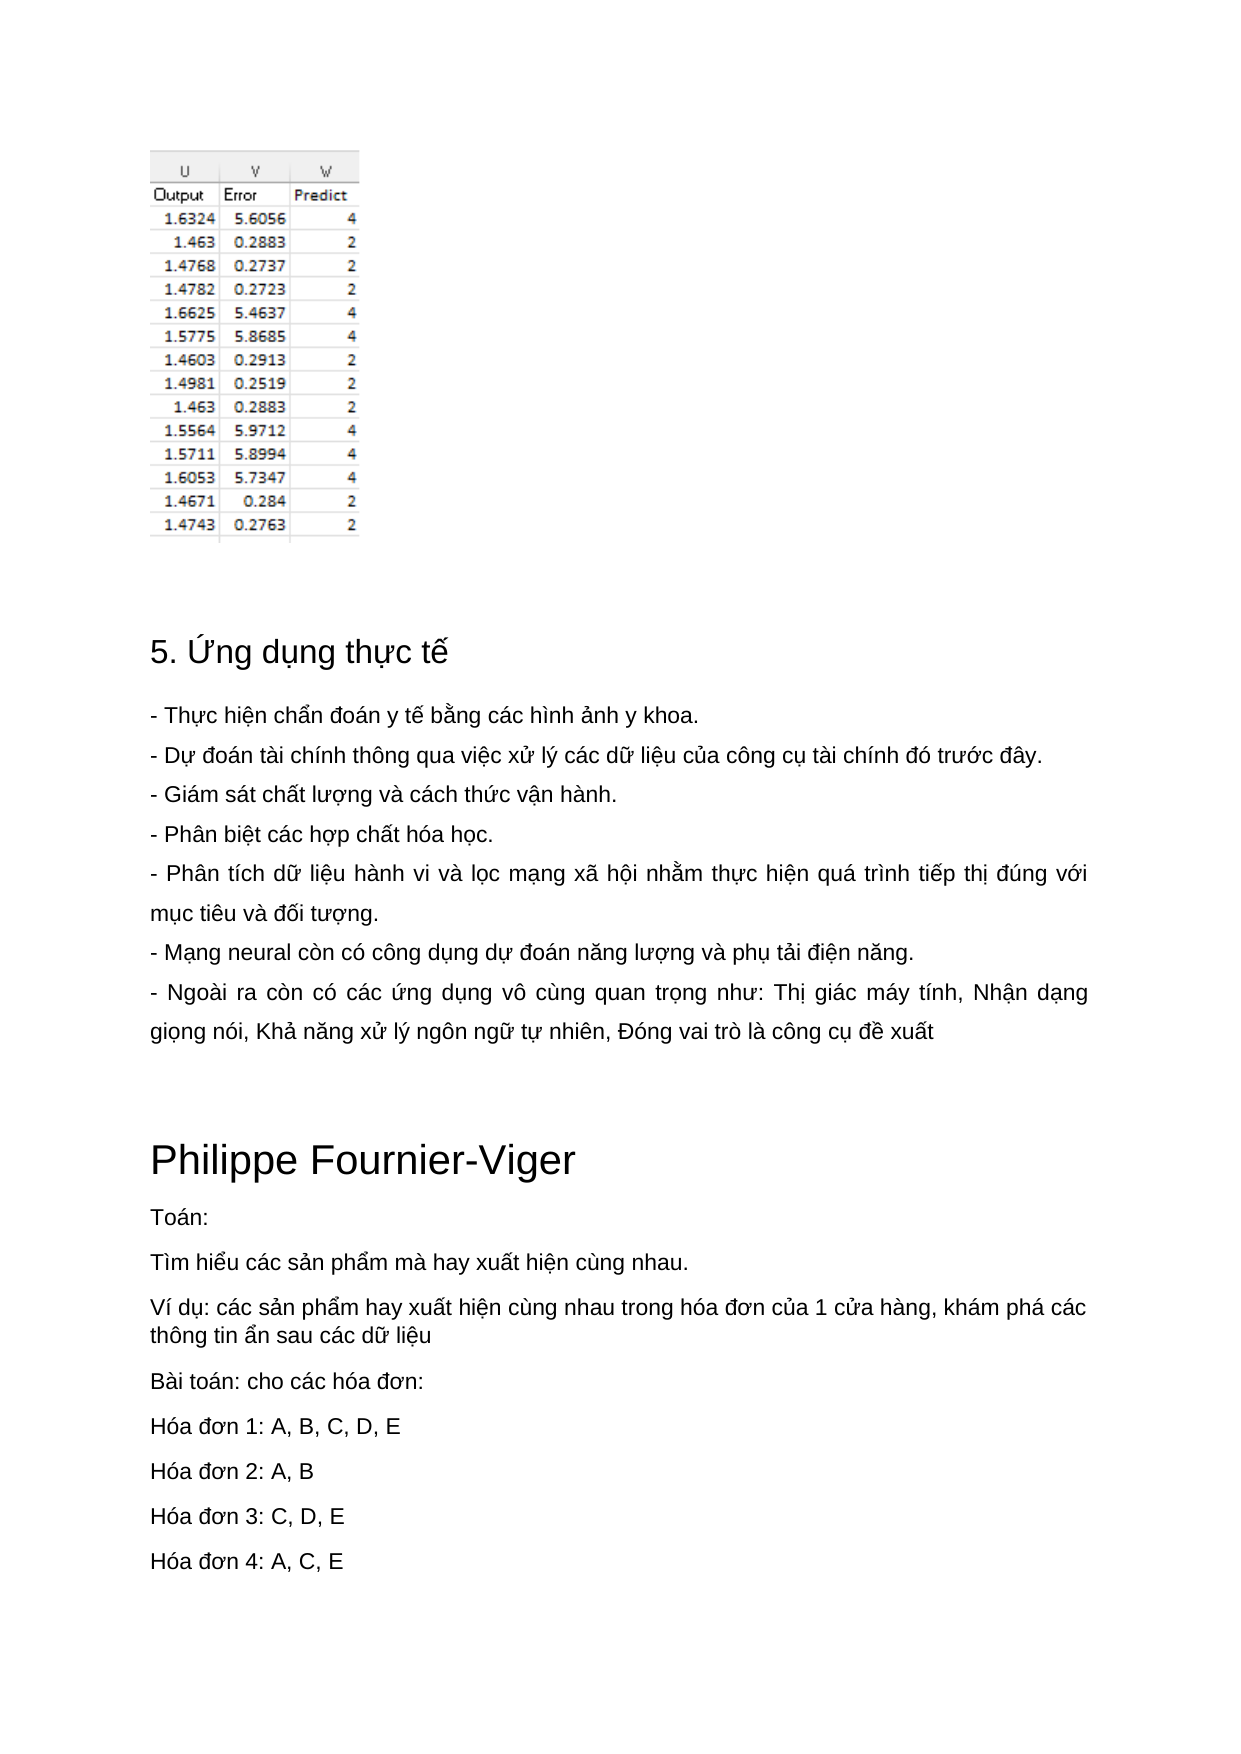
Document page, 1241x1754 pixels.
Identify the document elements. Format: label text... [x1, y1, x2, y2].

text Hóa đơn 2: A, B [150, 1458, 1090, 1484]
subtitle Philippe Fournier-Viger [150, 1136, 1090, 1183]
text Tìm hiểu các sản phẩm mà hay xuất hiện cùng nhau. [150, 1249, 1090, 1275]
text Hóa đơn 4: A, C, E [150, 1548, 1090, 1574]
text - Dự đoán tài chính thông qua việc xử lý các dữ liệu của công cụ tài chính đó trước đây. [150, 742, 1090, 768]
text Toán: [150, 1204, 1090, 1230]
text - Thực hiện chẩn đoán y tế bằng các hình ảnh y khoa. [150, 702, 1090, 729]
subtitle 5. Ứng dụng thực tế [150, 632, 1090, 671]
text Ví dụ: các sản phẩm hay xuất hiện cùng nhau trong hóa đơn của 1 cửa hàng, khám phá các thông tin ẩn sau các dữ liệu [150, 1294, 1090, 1349]
text - Mạng neural còn có công dụng dự đoán năng lượng và phụ tải điện năng. [150, 939, 1090, 966]
text Bài toán: cho các hóa đơn: [150, 1368, 1090, 1394]
text Hóa đơn 1: A, B, C, D, E [150, 1413, 1090, 1439]
picture [150, 150, 360, 543]
text - Ngoài ra còn có các ứng dụng vô cùng quan trọng như: Thị giác máy tính, Nhận dạng giọng nói, Khả năng xử lý ngôn ngữ tự nhiên, Đóng vai trò là công cụ đề xuất [150, 979, 1090, 1044]
text - Phân biệt các hợp chất hóa học. [150, 821, 1090, 847]
text Hóa đơn 3: C, D, E [150, 1503, 1090, 1529]
text - Phân tích dữ liệu hành vi và lọc mạng xã hội nhằm thực hiện quá trình tiếp thị đúng với mục tiêu và đối tượng. [150, 860, 1090, 926]
text - Giám sát chất lượng và cách thức vận hành. [150, 781, 1090, 808]
